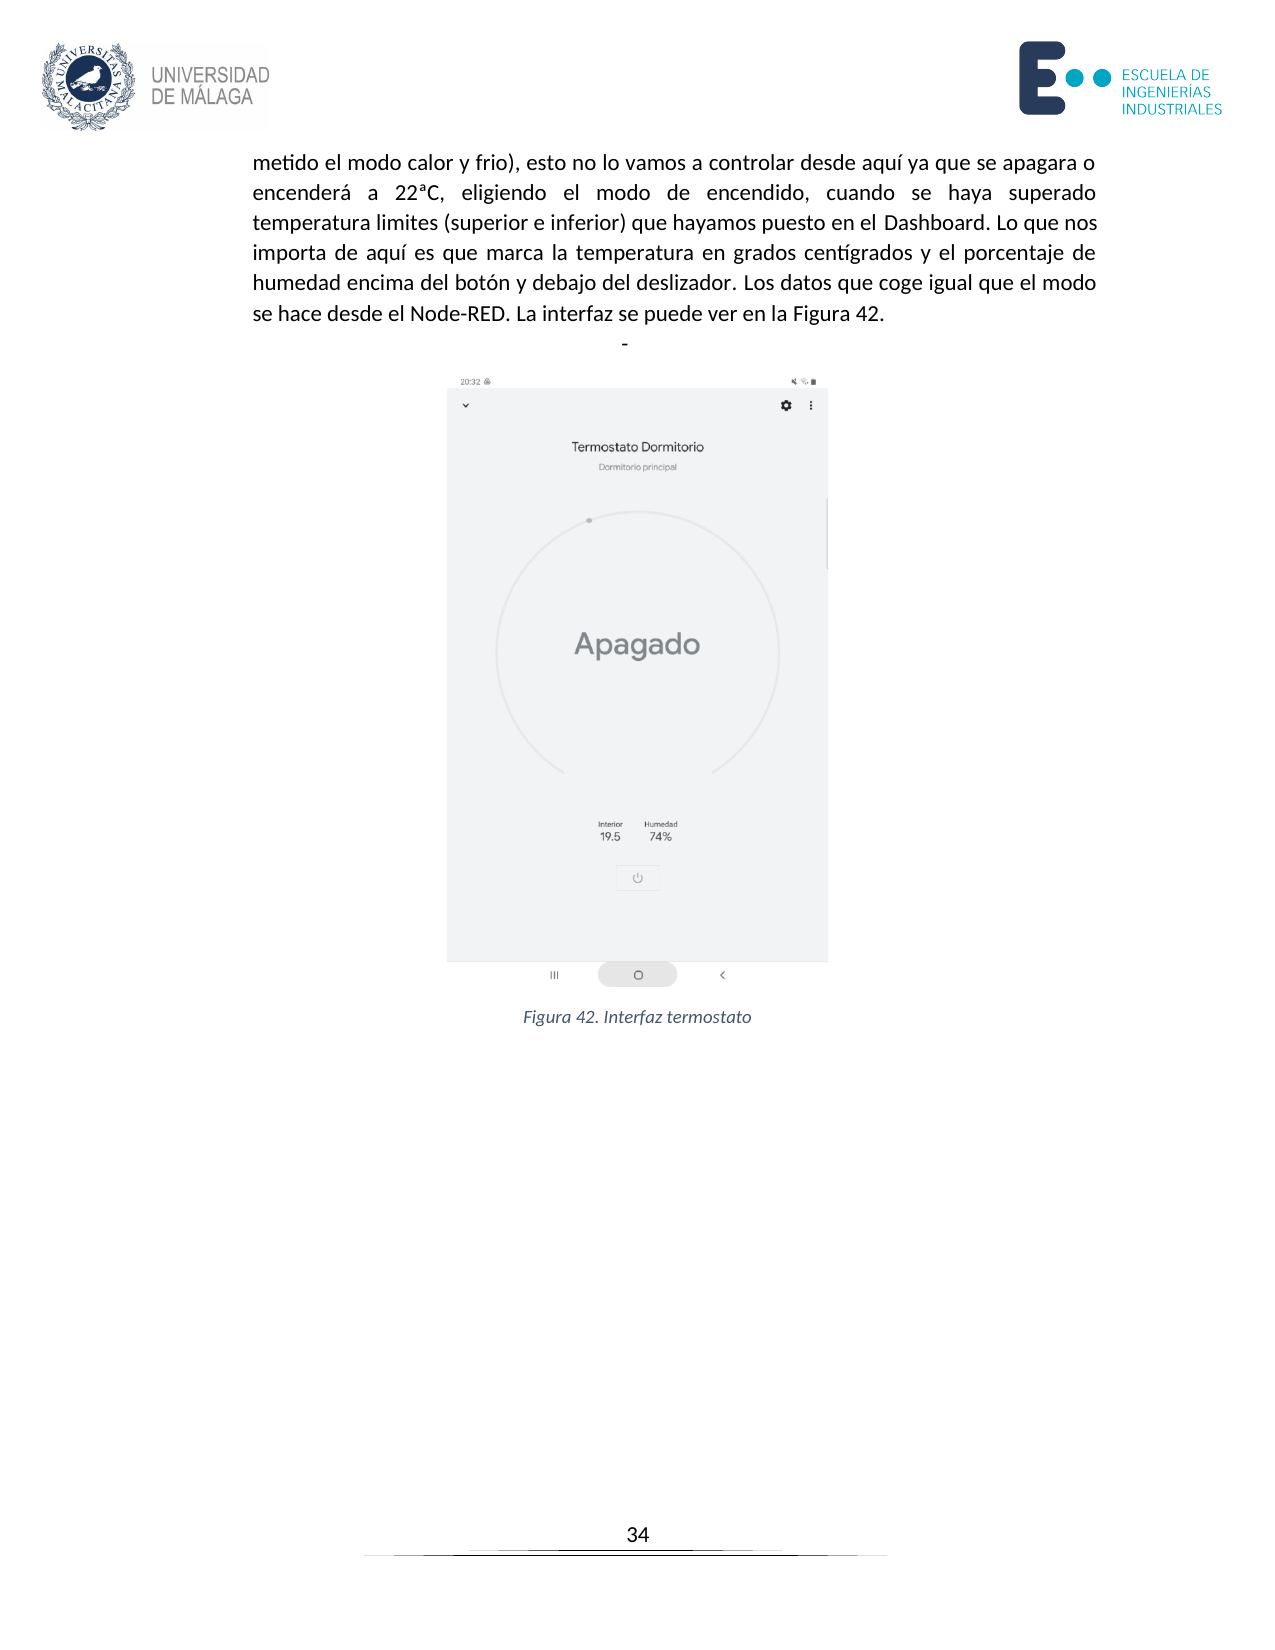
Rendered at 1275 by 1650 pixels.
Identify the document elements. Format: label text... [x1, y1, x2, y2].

picture [41, 43, 269, 131]
picture [446, 375, 829, 987]
picture [999, 21, 1242, 135]
